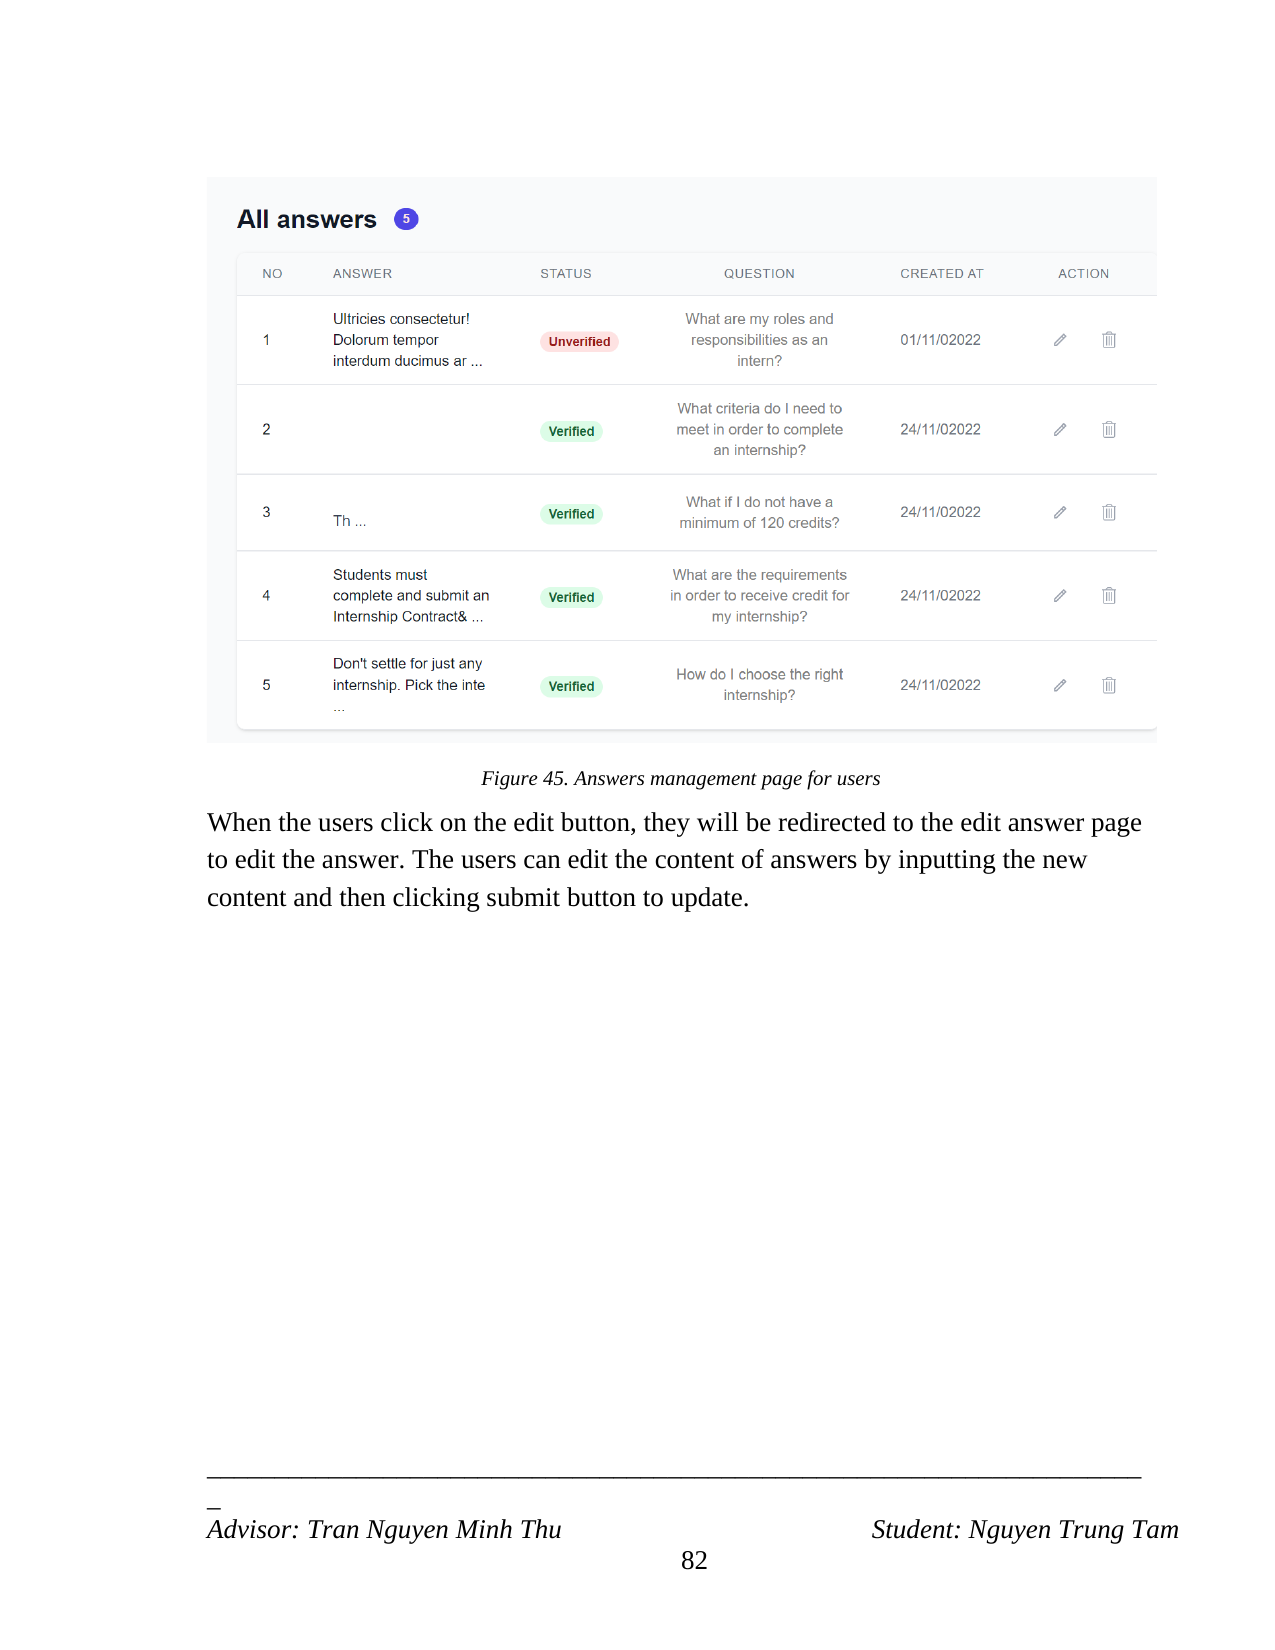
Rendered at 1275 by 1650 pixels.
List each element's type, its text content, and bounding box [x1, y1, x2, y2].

text Figure 45. Answers management page for users [207, 766, 1157, 789]
text When the users click on the edit button, they will be redirected to the edit answer page to edit the answer. The users can edit the content of answers by inputting the new content and then clicking submit button to update. [207, 806, 1157, 912]
picture [206, 177, 1157, 743]
